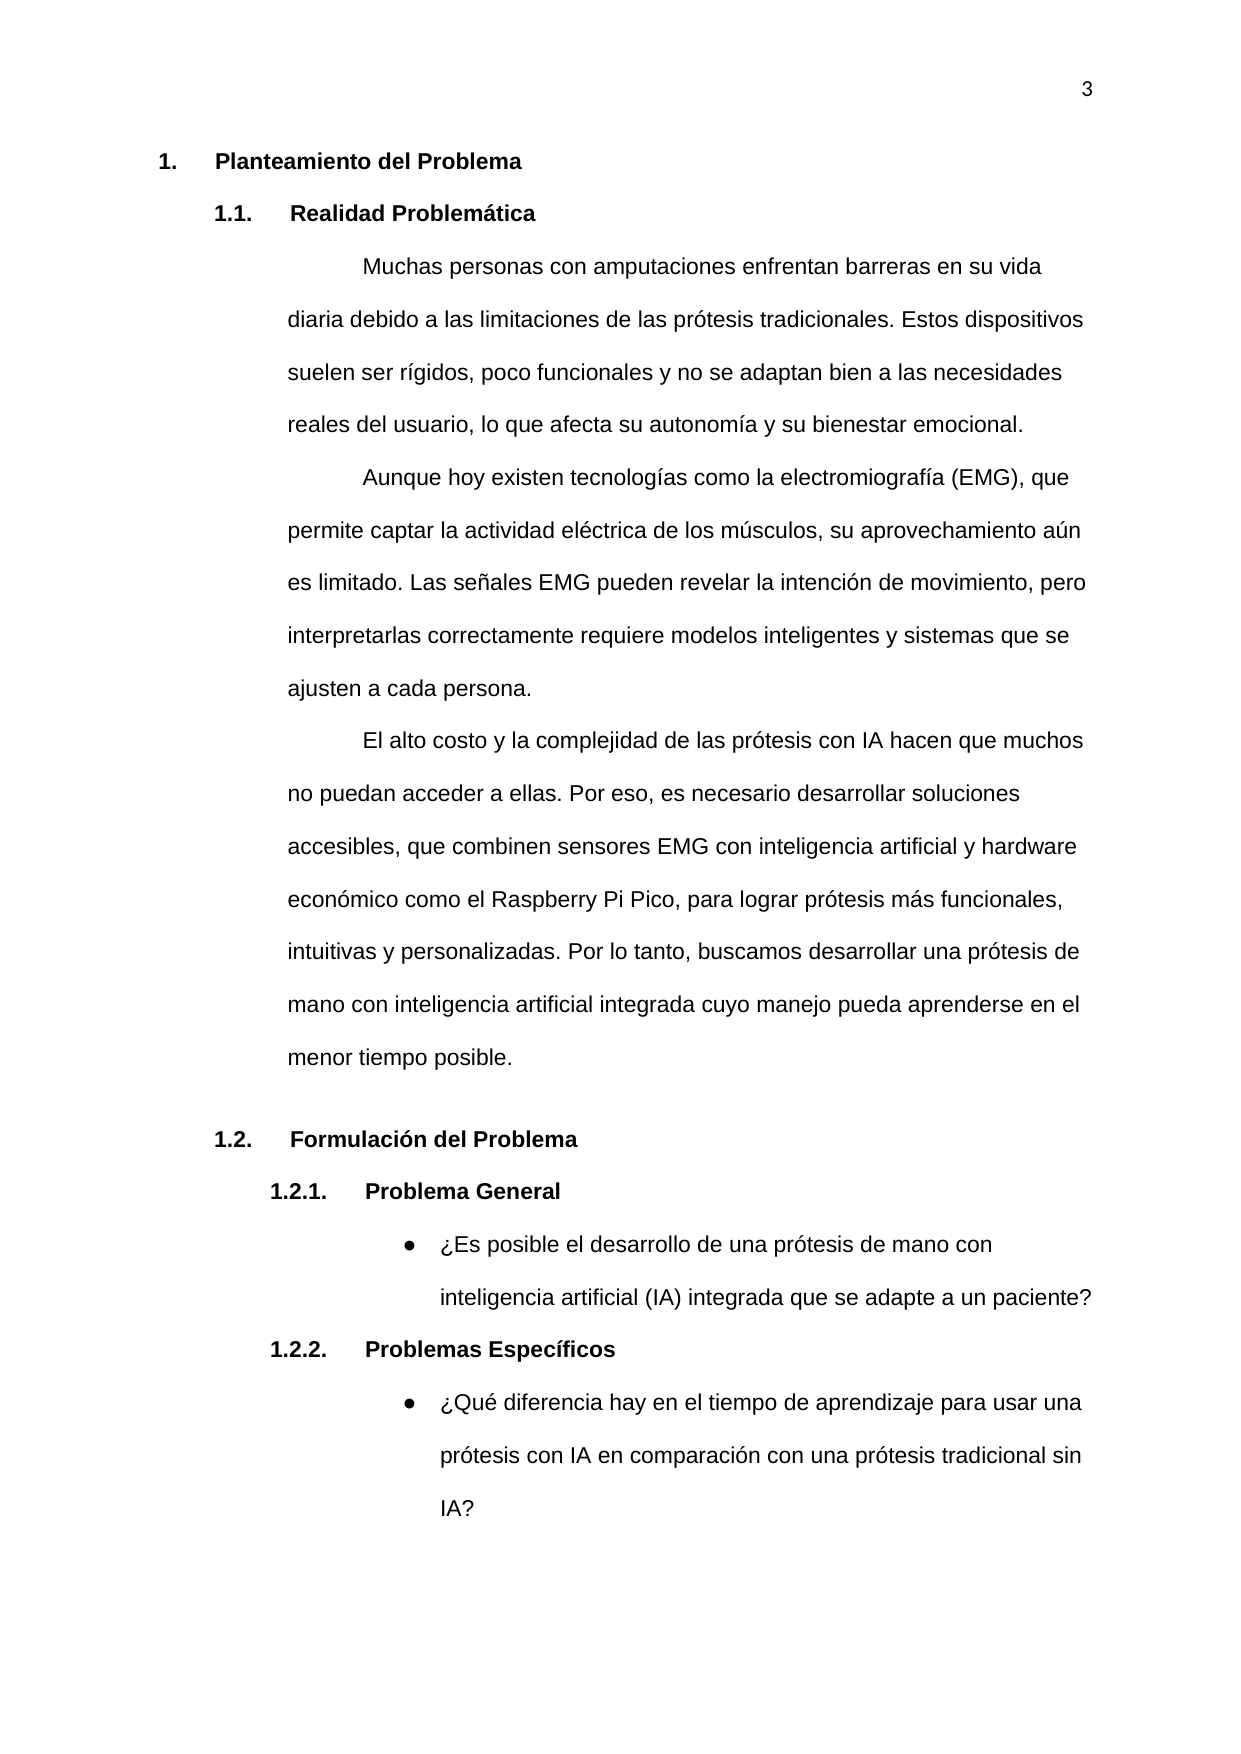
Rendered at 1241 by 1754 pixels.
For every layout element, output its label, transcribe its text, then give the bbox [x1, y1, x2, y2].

list ¿Qué diferencia hay en el tiempo de aprendizaje para usar una prótesis con IA en comparación con una prótesis tradicional sin IA? [402, 1389, 1092, 1521]
subtitle Realidad Problemática [252, 200, 1092, 227]
text Muchas personas con amputaciones enfrentan barreras en su vida diaria debido a las limitaciones de las prótesis tradicionales. Estos dispositivos suelen ser rígidos, poco funcionales y no se adaptan bien a las necesidades reales del usuario, lo que afecta su autonomía y su bienestar emocional. [287, 253, 1092, 438]
subtitle Planteamiento del Problema [177, 148, 1092, 174]
list ¿Es posible el desarrollo de una prótesis de mano con inteligencia artificial (IA) integrada que se adapte a un paciente? [402, 1231, 1092, 1310]
subtitle Formulación del Problema [252, 1126, 1092, 1152]
subtitle Problemas Específicos [327, 1336, 1092, 1363]
subtitle Problema General [327, 1178, 1092, 1205]
text Aunque hoy existen tecnologías como la electromiografía (EMG), que permite captar la actividad eléctrica de los músculos, su aprovechamiento aún es limitado. Las señales EMG pueden revelar la intención de movimiento, pero interpretarlas correctamente requiere modelos inteligentes y sistemas que se ajusten a cada persona. [287, 464, 1092, 701]
text El alto costo y la complejidad de las prótesis con IA hacen que muchos no puedan acceder a ellas. Por eso, es necesario desarrollar soluciones accesibles, que combinen sensores EMG con inteligencia artificial y hardware económico como el Raspberry Pi Pico, para lograr prótesis más funcionales, intuitivas y personalizadas. Por lo tanto, buscamos desarrollar una prótesis de mano con inteligencia artificial integrada cuyo manejo pueda aprenderse en el menor tiempo posible. [287, 727, 1092, 1070]
